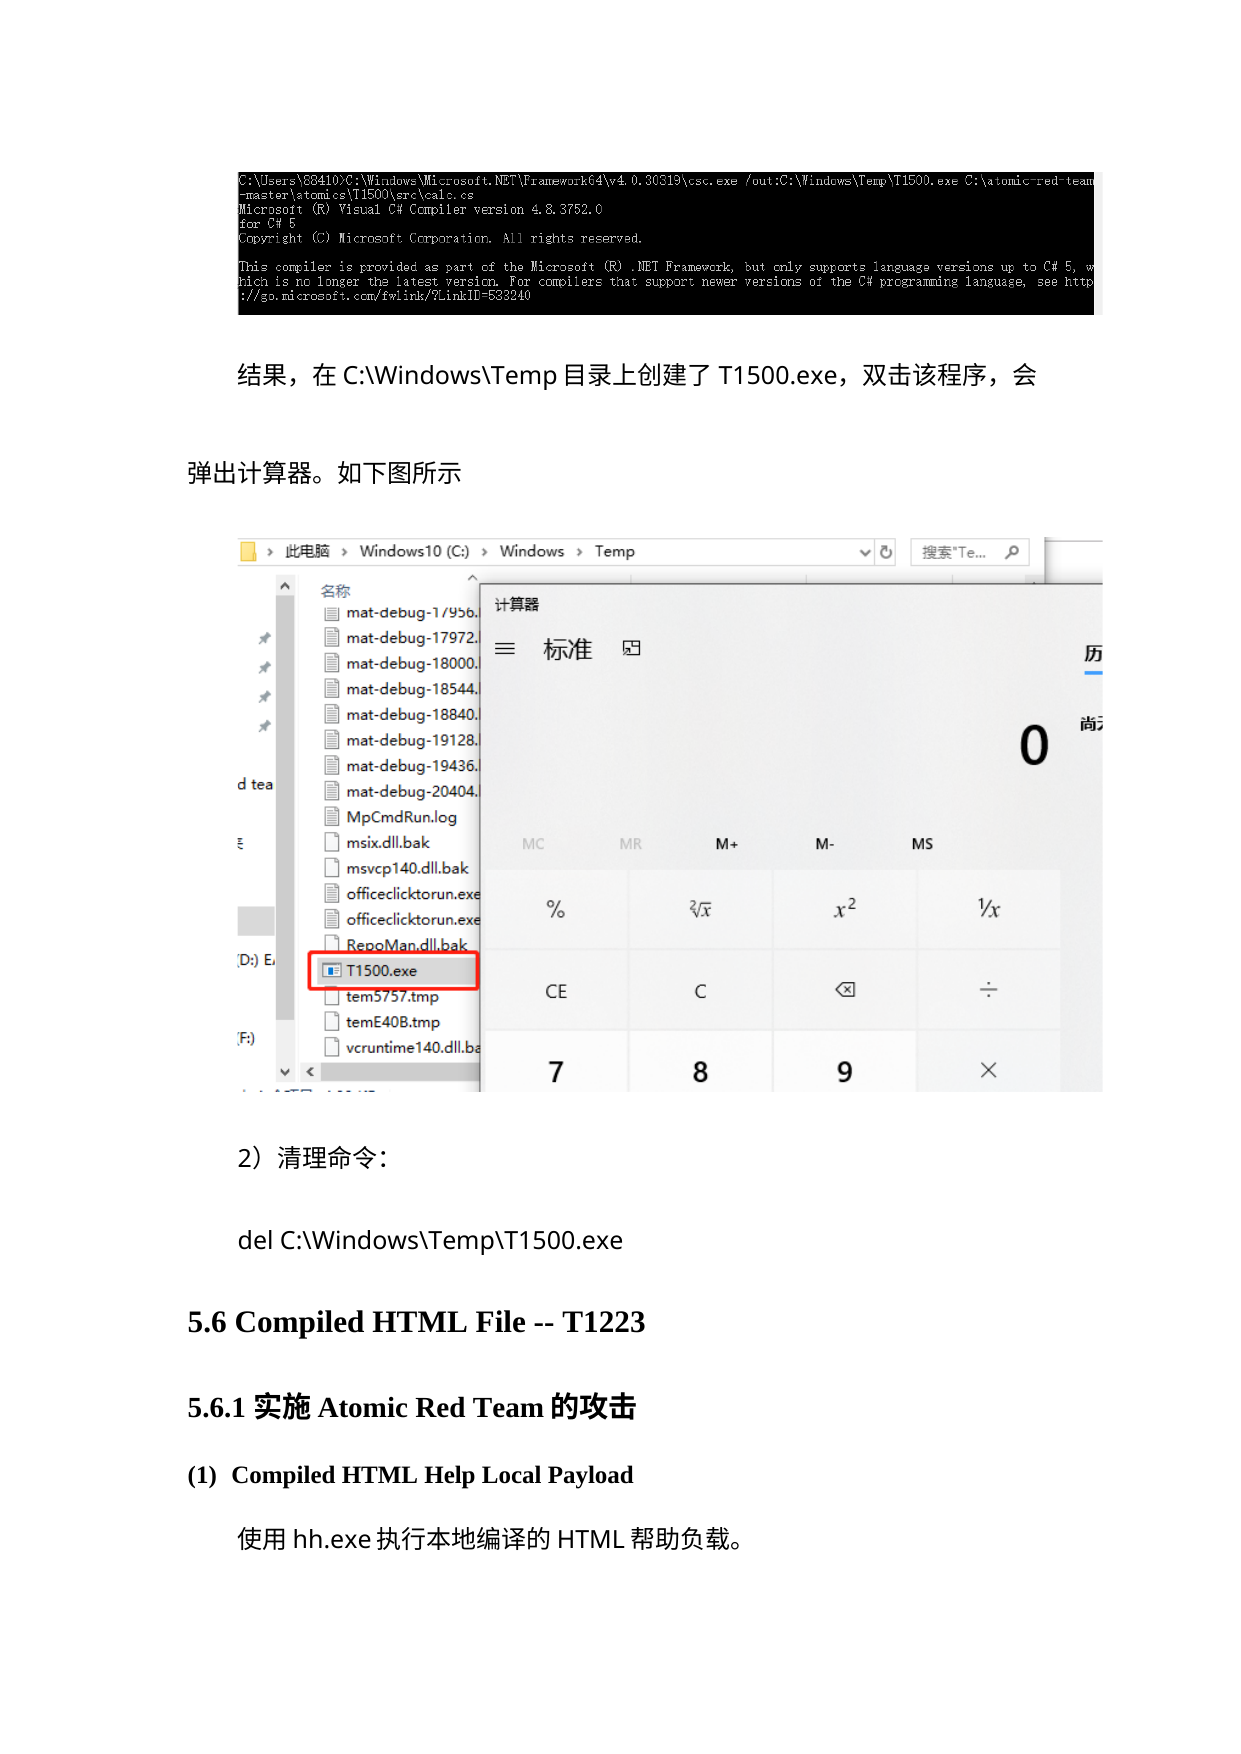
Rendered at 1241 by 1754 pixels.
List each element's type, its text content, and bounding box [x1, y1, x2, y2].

subtitle 实施Atomic Red Team的攻击 [187, 1372, 1053, 1437]
text 2）清理命令： [187, 1124, 1053, 1189]
text 使用hh.exe执行本地编译的HTML帮助负载。 [187, 1505, 1053, 1570]
text 结果，在C:\Windows\Temp目录上创建了 T1500.exe，双击该程序，会弹出计算器。如下图所示 [187, 341, 1053, 504]
picture [237, 537, 1103, 1092]
text del C:\Windows\Temp\T1500.exe [187, 1207, 1053, 1272]
subtitle Compiled HTML File -- T1223 [187, 1289, 1053, 1354]
picture [237, 172, 1103, 315]
subtitle Compiled HTML Help Local Payload [187, 1458, 1053, 1491]
